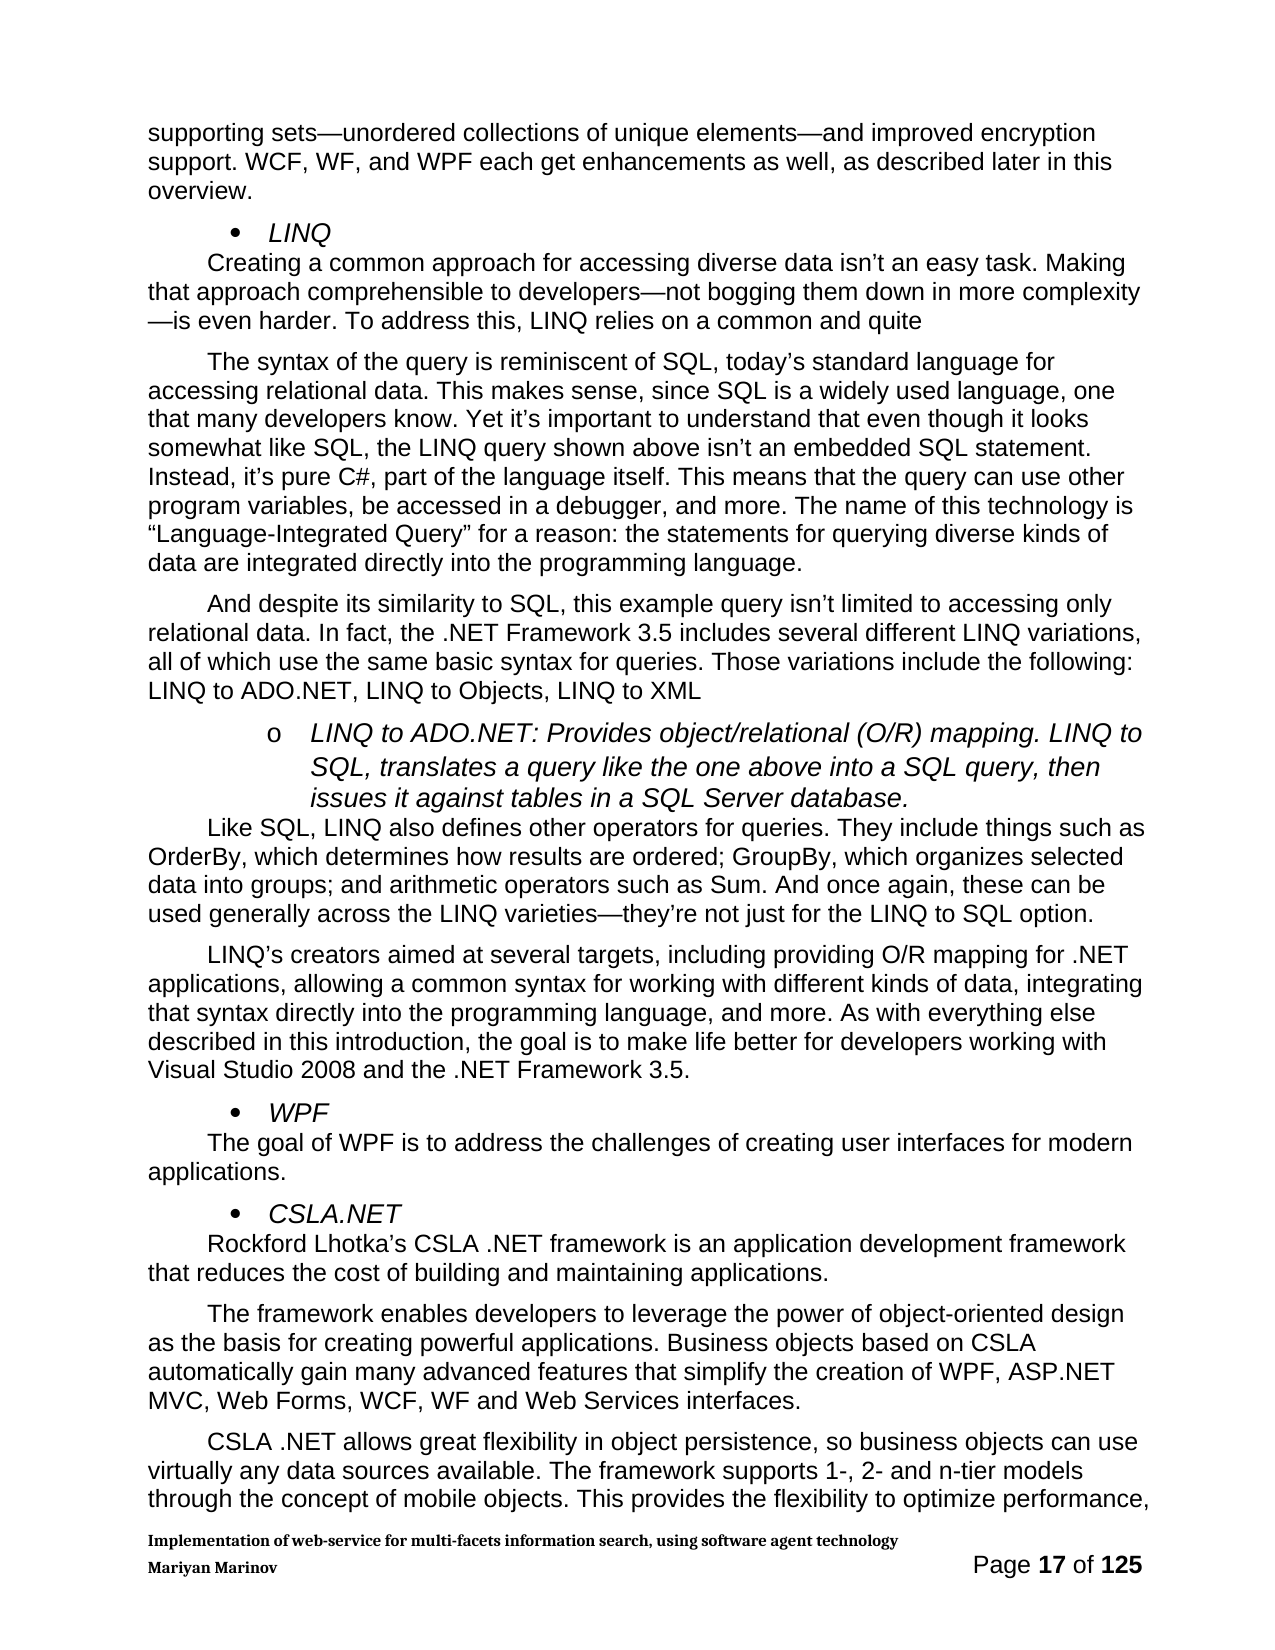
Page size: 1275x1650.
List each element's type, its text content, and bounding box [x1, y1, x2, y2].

text LINQ’s creators aimed at several targets, including providing O/R mapping for .NET applications, allowing a common syntax for working with different kinds of data, integrating that syntax directly into the programming language, and more. As with everything else described in this introduction, the goal is to make life better for developers working with Visual Studio 2008 and the .NET Framework 3.5. [148, 941, 1157, 1084]
list LINQ to ADO.NET: Provides object/relational (O/R) mapping. LINQ to SQL, translates a query like the one above into a SQL query, then issues it against tables in a SQL Server database. [266, 717, 1157, 813]
text Rockford Lhotka’s CSLA .NET framework is an application development framework that reduces the cost of building and maintaining applications. [148, 1229, 1157, 1287]
text The framework enables developers to leverage the power of object-oriented design as the basis for creating powerful applications. Business objects based on CSLA automatically gain many advanced features that simplify the creation of WPF, ASP.NET MVC, Web Forms, WCF, WF and Web Services interfaces. [148, 1299, 1157, 1414]
text And despite its similarity to SQL, this example query isn’t limited to accessing only relational data. In fact, the .NET Framework 3.5 includes several different LINQ variations, all of which use the same basic syntax for queries. Those variations include the following: LINQ to ADO.NET, LINQ to Objects, LINQ to XML [148, 589, 1157, 704]
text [148, 118, 1157, 204]
text The goal of WPF is to address the challenges of creating user interfaces for modern applications. [148, 1128, 1157, 1186]
list CSLA.NET [231, 1198, 1157, 1229]
text Like SQL, LINQ also defines other operators for queries. They include things such as OrderBy, which determines how results are ordered; GroupBy, which organizes selected data into groups; and arithmetic operators such as Sum. And once again, these can be used generally across the LINQ varieties—they’re not just for the LINQ to SQL option. [148, 813, 1157, 928]
text The syntax of the query is reminiscent of SQL, today’s standard language for accessing relational data. This makes sense, since SQL is a widely used language, one that many developers know. Yet it’s important to understand that even though it looks somewhat like SQL, the LINQ query shown above isn’t an embedded SQL statement. Instead, it’s pure C#, part of the language itself. This means that the query can use other program variables, be accessed in a debugger, and more. The name of this technology is “Language-Integrated Query” for a reason: the statements for querying diverse kinds of data are integrated directly into the programming language. [148, 347, 1157, 577]
list WPF [231, 1097, 1157, 1128]
list LINQ [231, 217, 1157, 248]
text Creating a common approach for accessing diverse data isn’t an easy task. Making that approach comprehensible to developers—not bogging them down in more complexity—is even harder. To address this, LINQ relies on a common and quite [148, 248, 1157, 334]
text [148, 1427, 1157, 1513]
